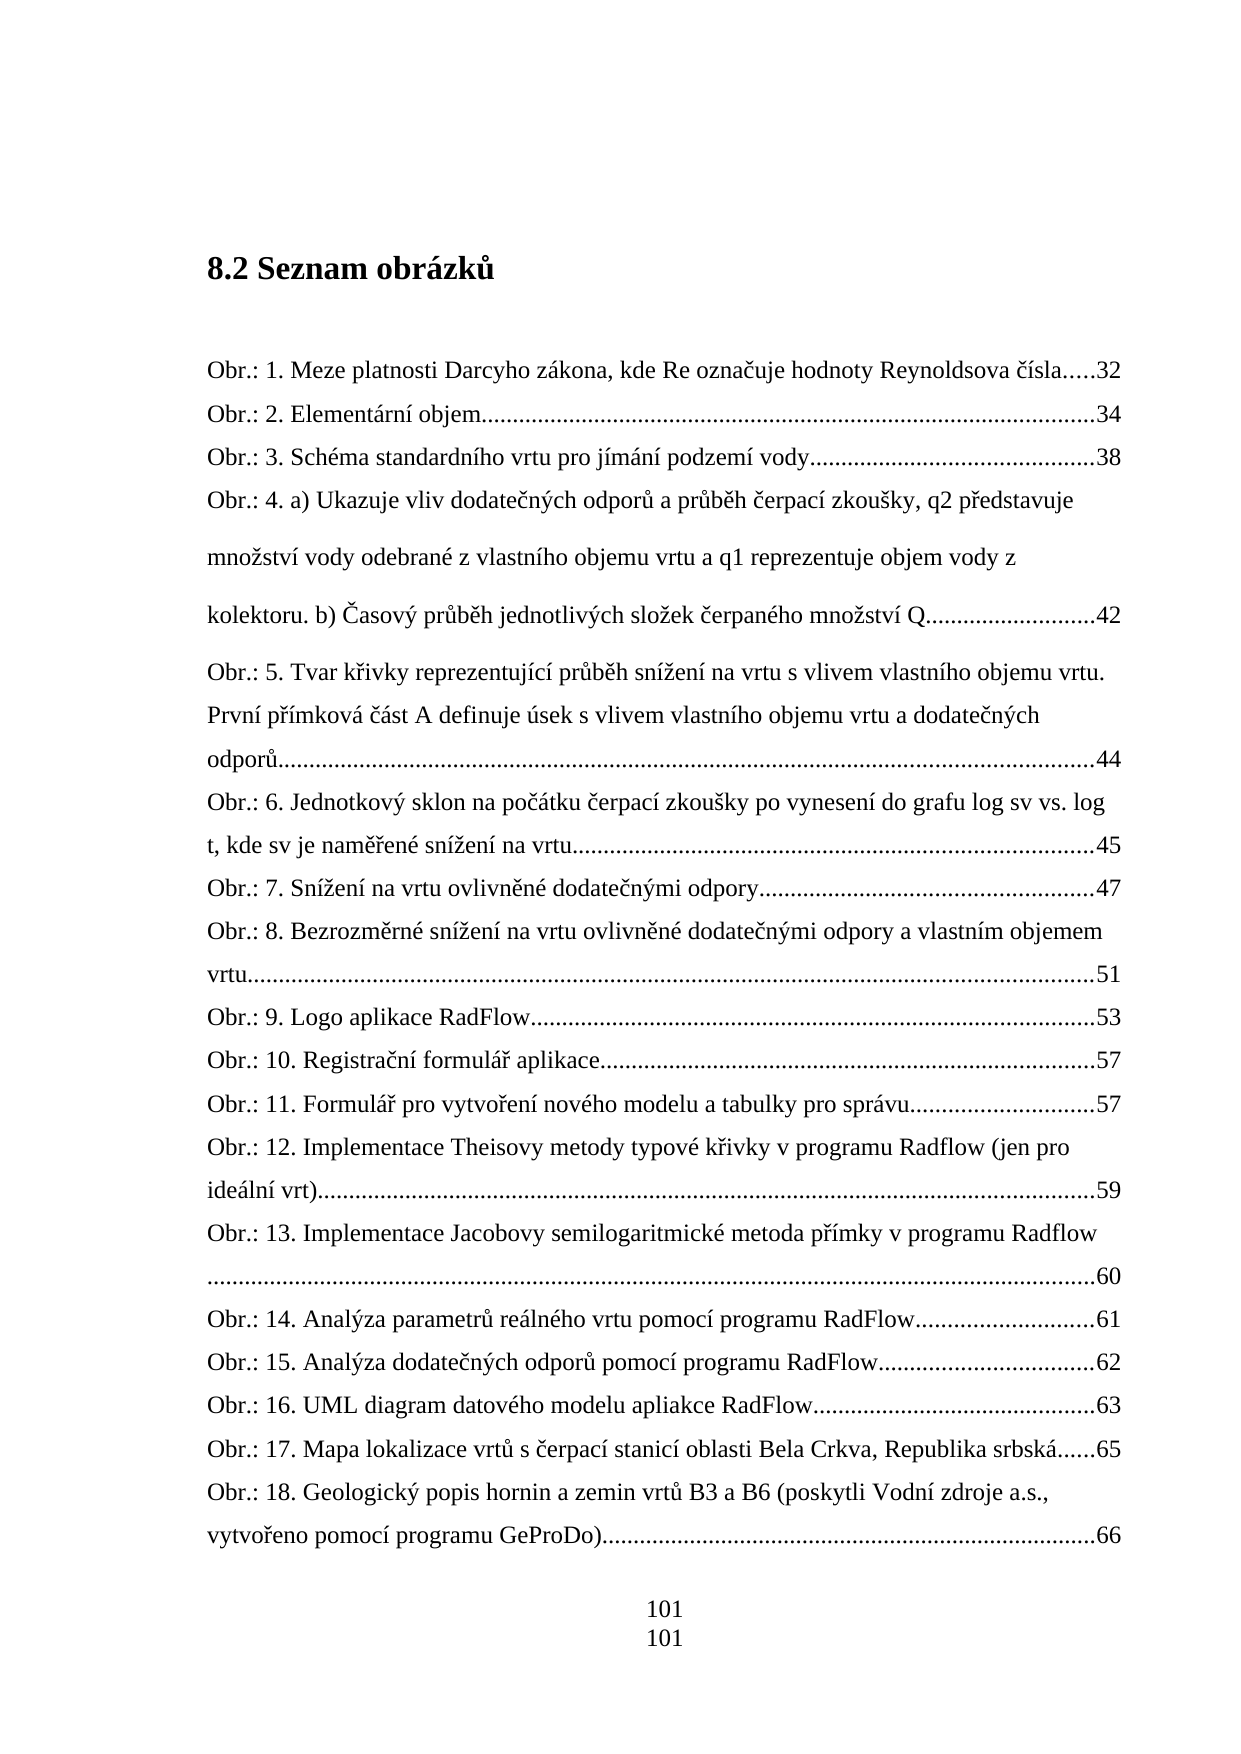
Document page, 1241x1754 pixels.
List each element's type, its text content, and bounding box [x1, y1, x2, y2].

text Obr.: 16. UML diagram datového modelu apliakce RadFlow 63 [207, 1391, 1122, 1419]
text Obr.: 11. Formulář pro vytvoření nového modelu a tabulky pro správu 57 [207, 1089, 1122, 1117]
text Obr.: 12. Implementace Theisovy metody typové křivky v programu Radflow (jen pro ideální vrt) 59 [207, 1132, 1122, 1204]
text Obr.: 18. Geologický popis hornin a zemin vrtů B3 a B6 (poskytli Vodní zdroje a.s., vytvořeno pomocí programu GeProDo) 66 [207, 1477, 1122, 1549]
text Obr.: 7. Snížení na vrtu ovlivněné dodatečnými odpory 47 [207, 873, 1122, 902]
text Obr.: 15. Analýza dodatečných odporů pomocí programu RadFlow 62 [207, 1347, 1122, 1376]
text Obr.: 5. Tvar křivky reprezentující průběh snížení na vrtu s vlivem vlastního objemu vrtu. První přímková část A definuje úsek s vlivem vlastního objemu vrtu a dodatečných odporů. 44 [207, 657, 1122, 772]
text Obr.: 9. Logo aplikace RadFlow 53 [207, 1002, 1122, 1031]
text Obr.: 10. Registrační formulář aplikace 57 [207, 1046, 1122, 1074]
subtitle 8.2 Seznam obrázků [207, 248, 1122, 286]
text Obr.: 13. Implementace Jacobovy semilogaritmické metoda přímky v programu Radflow 60 [207, 1218, 1122, 1290]
text Obr.: 3. Schéma standardního vrtu pro jímání podzemí vody 38 [207, 442, 1122, 471]
text Obr.: 2. Elementární objem. 34 [207, 399, 1122, 427]
text Obr.: 14. Analýza parametrů reálného vrtu pomocí programu RadFlow 61 [207, 1304, 1122, 1333]
text Obr.: 4. a) Ukazuje vliv dodatečných odporů a průběh čerpací zkoušky, q2 představuje množství vody odebrané z vlastního objemu vrtu a q1 reprezentuje objem vody z kolektoru. b) Časový průběh jednotlivých složek čerpaného množství Q 42 [207, 485, 1122, 629]
text Obr.: 1. Meze platnosti Darcyho zákona, kde Re označuje hodnoty Reynoldsova čísla 32 [207, 356, 1122, 384]
text Obr.: 8. Bezrozměrné snížení na vrtu ovlivněné dodatečnými odpory a vlastním objemem vrtu 51 [207, 916, 1122, 988]
text Obr.: 17. Mapa lokalizace vrtů s čerpací stanicí oblasti Bela Crkva, Republika srbská 65 [207, 1434, 1122, 1462]
text Obr.: 6. Jednotkový sklon na počátku čerpací zkoušky po vynesení do grafu log sv vs. log t, kde sv je naměřené snížení na vrtu. 45 [207, 787, 1122, 859]
